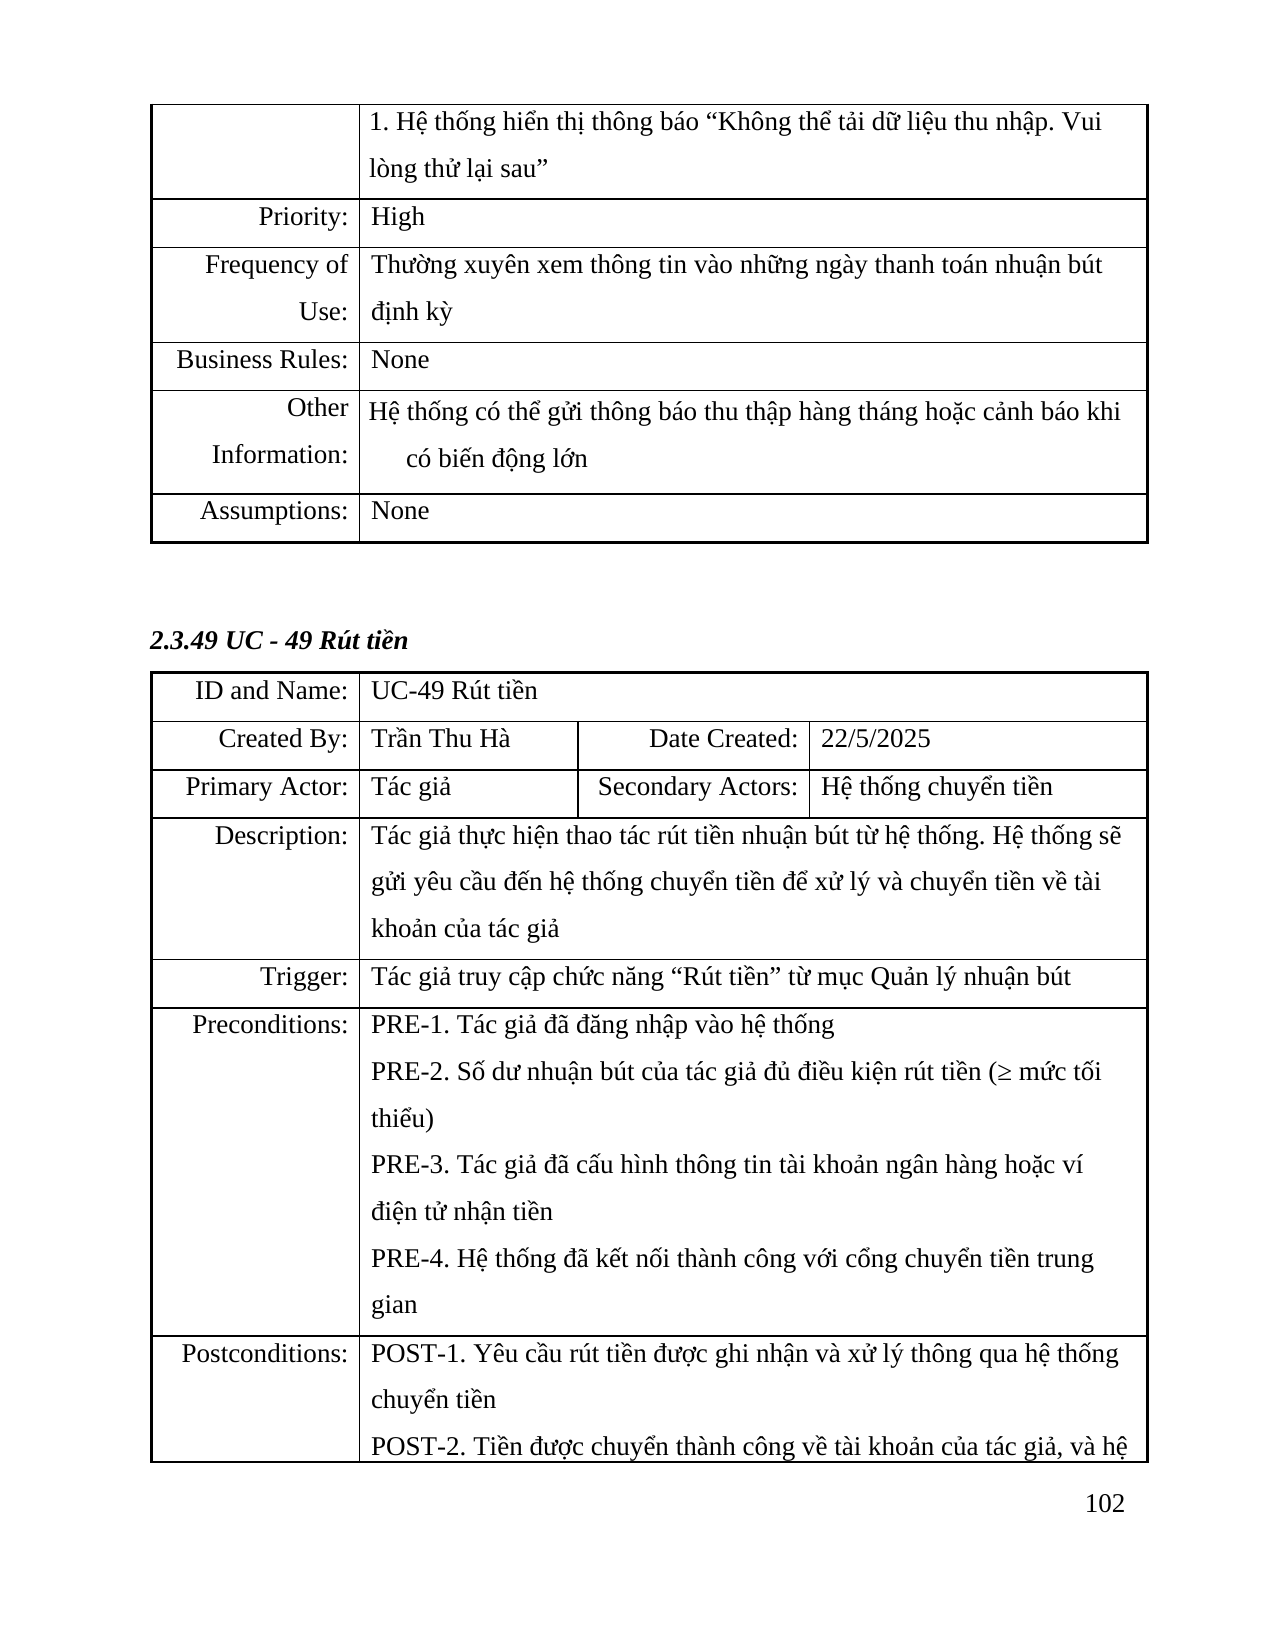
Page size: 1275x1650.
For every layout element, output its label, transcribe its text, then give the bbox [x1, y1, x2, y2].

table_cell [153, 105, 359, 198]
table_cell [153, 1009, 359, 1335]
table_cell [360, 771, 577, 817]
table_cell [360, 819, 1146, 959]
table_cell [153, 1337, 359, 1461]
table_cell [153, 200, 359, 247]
subtitle UC - 49 Rút tiền [150, 624, 1125, 655]
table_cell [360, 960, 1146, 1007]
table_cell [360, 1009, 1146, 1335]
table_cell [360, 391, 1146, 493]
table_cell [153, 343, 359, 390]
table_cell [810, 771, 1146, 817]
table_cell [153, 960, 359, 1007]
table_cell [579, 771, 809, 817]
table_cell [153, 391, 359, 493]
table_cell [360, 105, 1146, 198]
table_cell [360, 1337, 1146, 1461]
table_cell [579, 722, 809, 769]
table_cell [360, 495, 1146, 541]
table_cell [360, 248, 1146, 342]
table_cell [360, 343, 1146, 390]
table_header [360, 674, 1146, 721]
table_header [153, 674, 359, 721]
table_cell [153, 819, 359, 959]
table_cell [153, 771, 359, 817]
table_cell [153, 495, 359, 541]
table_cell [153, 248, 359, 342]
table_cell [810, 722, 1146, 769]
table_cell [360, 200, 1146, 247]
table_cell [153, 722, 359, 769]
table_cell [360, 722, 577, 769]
